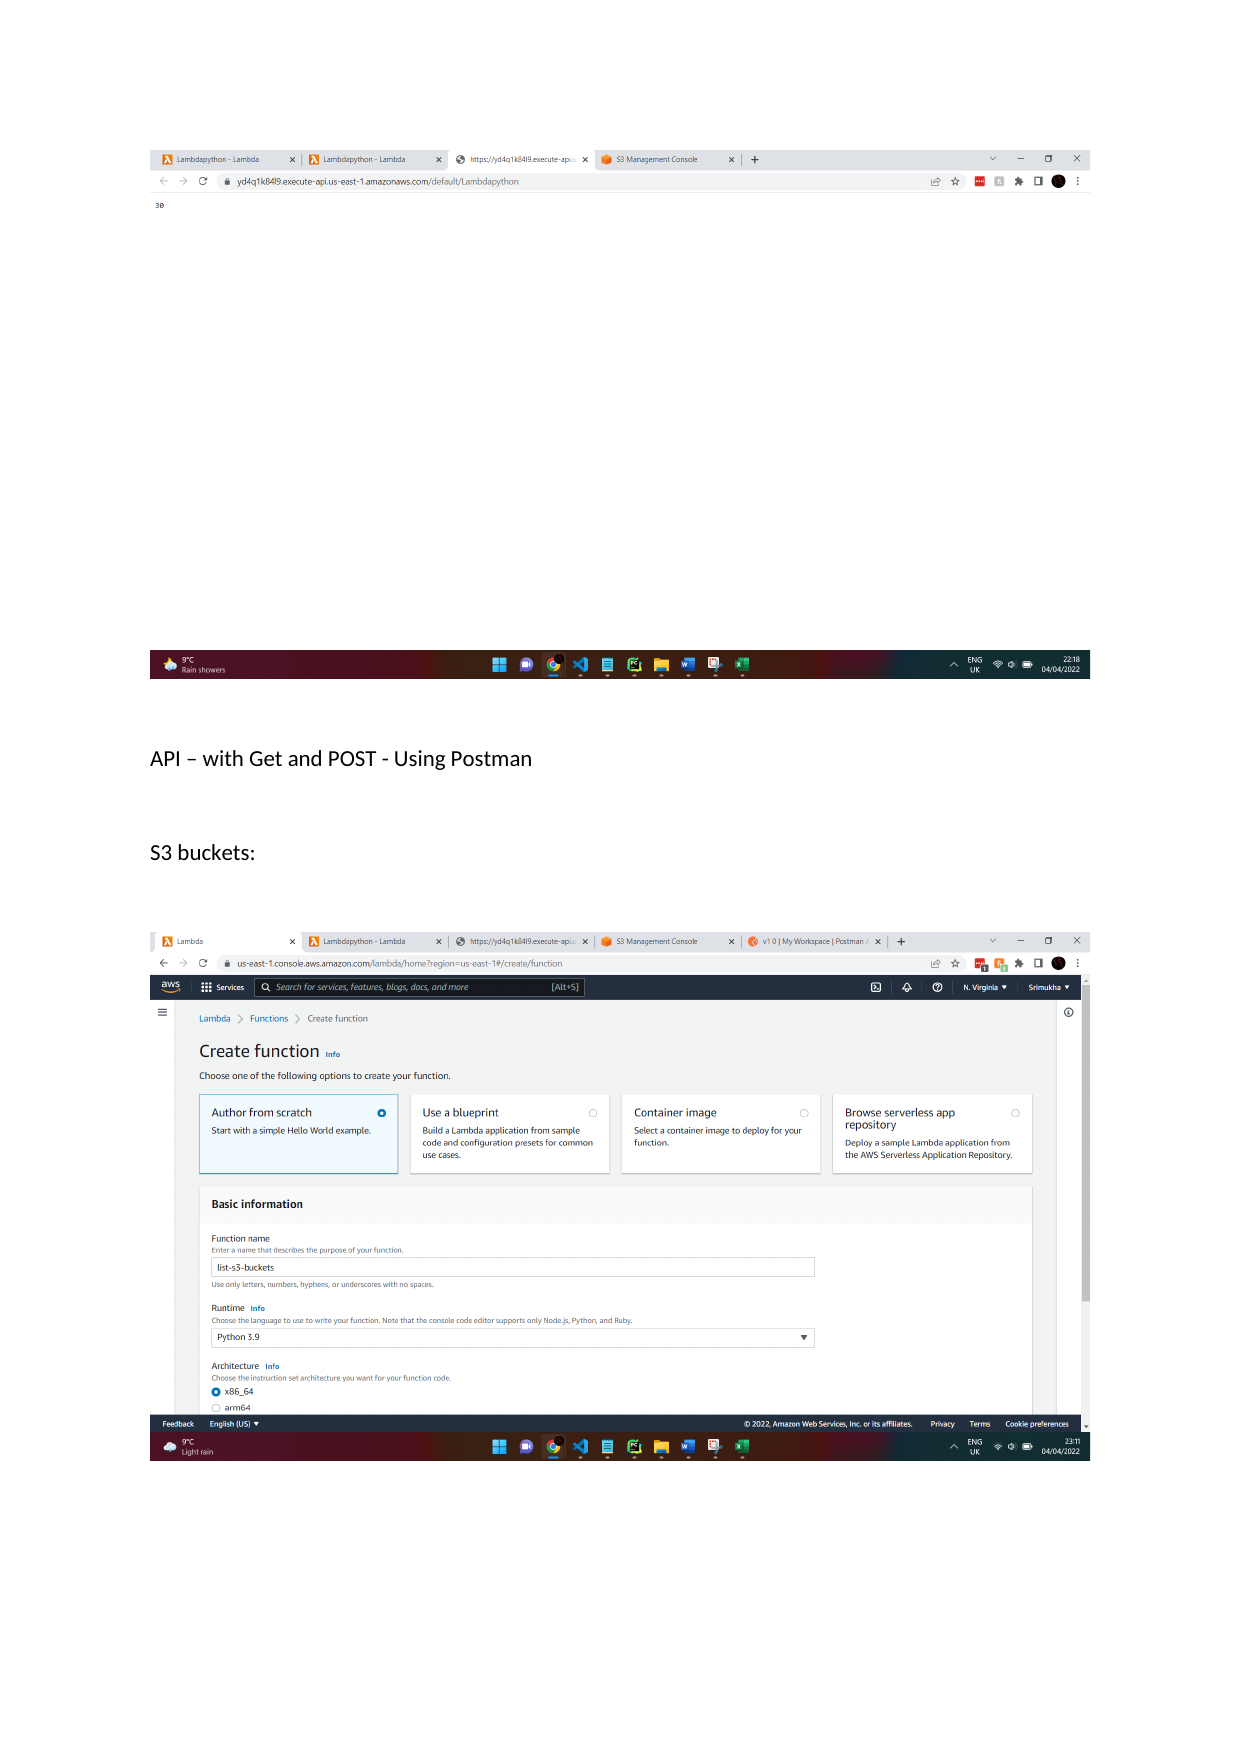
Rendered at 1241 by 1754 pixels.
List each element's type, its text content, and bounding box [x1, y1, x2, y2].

text S3 buckets: [150, 838, 1090, 866]
picture [150, 932, 1091, 1461]
picture [150, 150, 1091, 679]
text API – with Get and POST - Using Postman [150, 744, 1090, 773]
